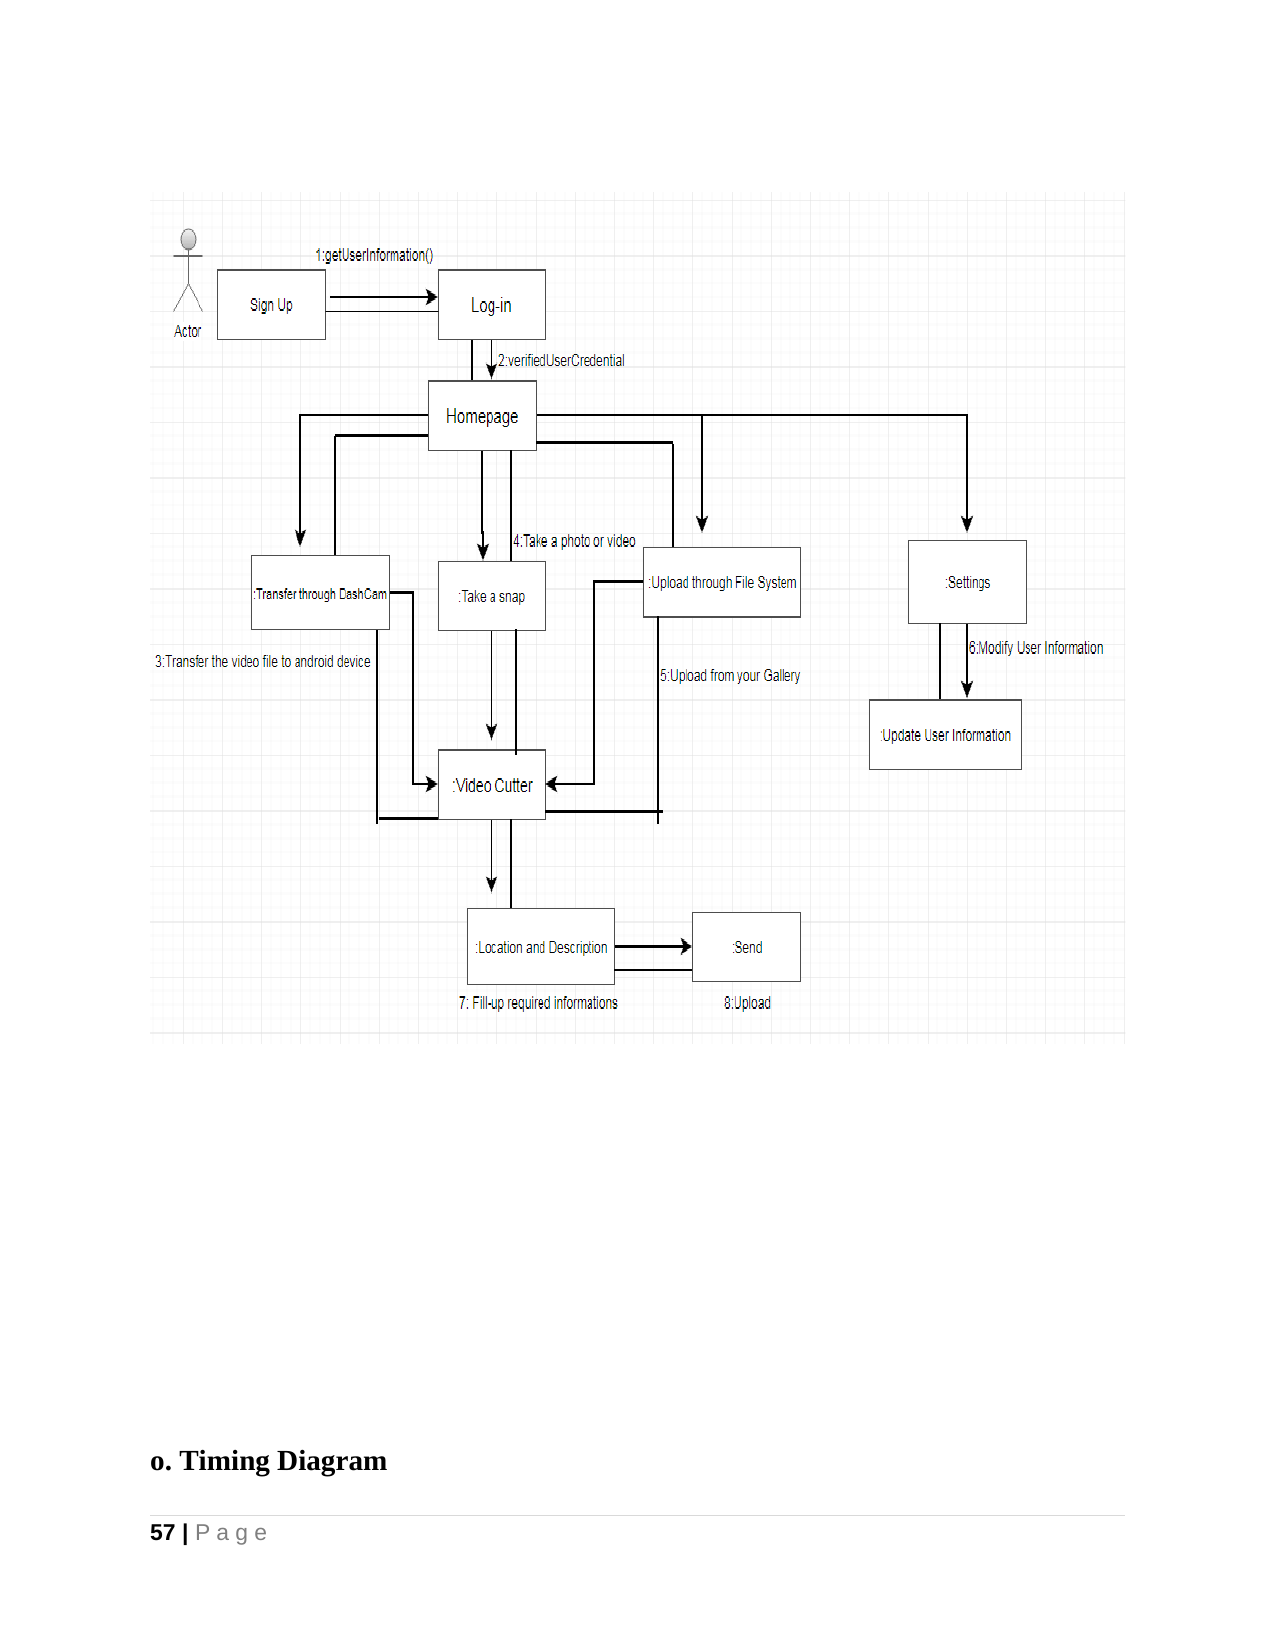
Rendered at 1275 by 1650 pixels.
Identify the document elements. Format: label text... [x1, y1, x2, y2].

picture [150, 192, 1126, 1044]
text o. Timing Diagram [150, 1443, 1125, 1477]
